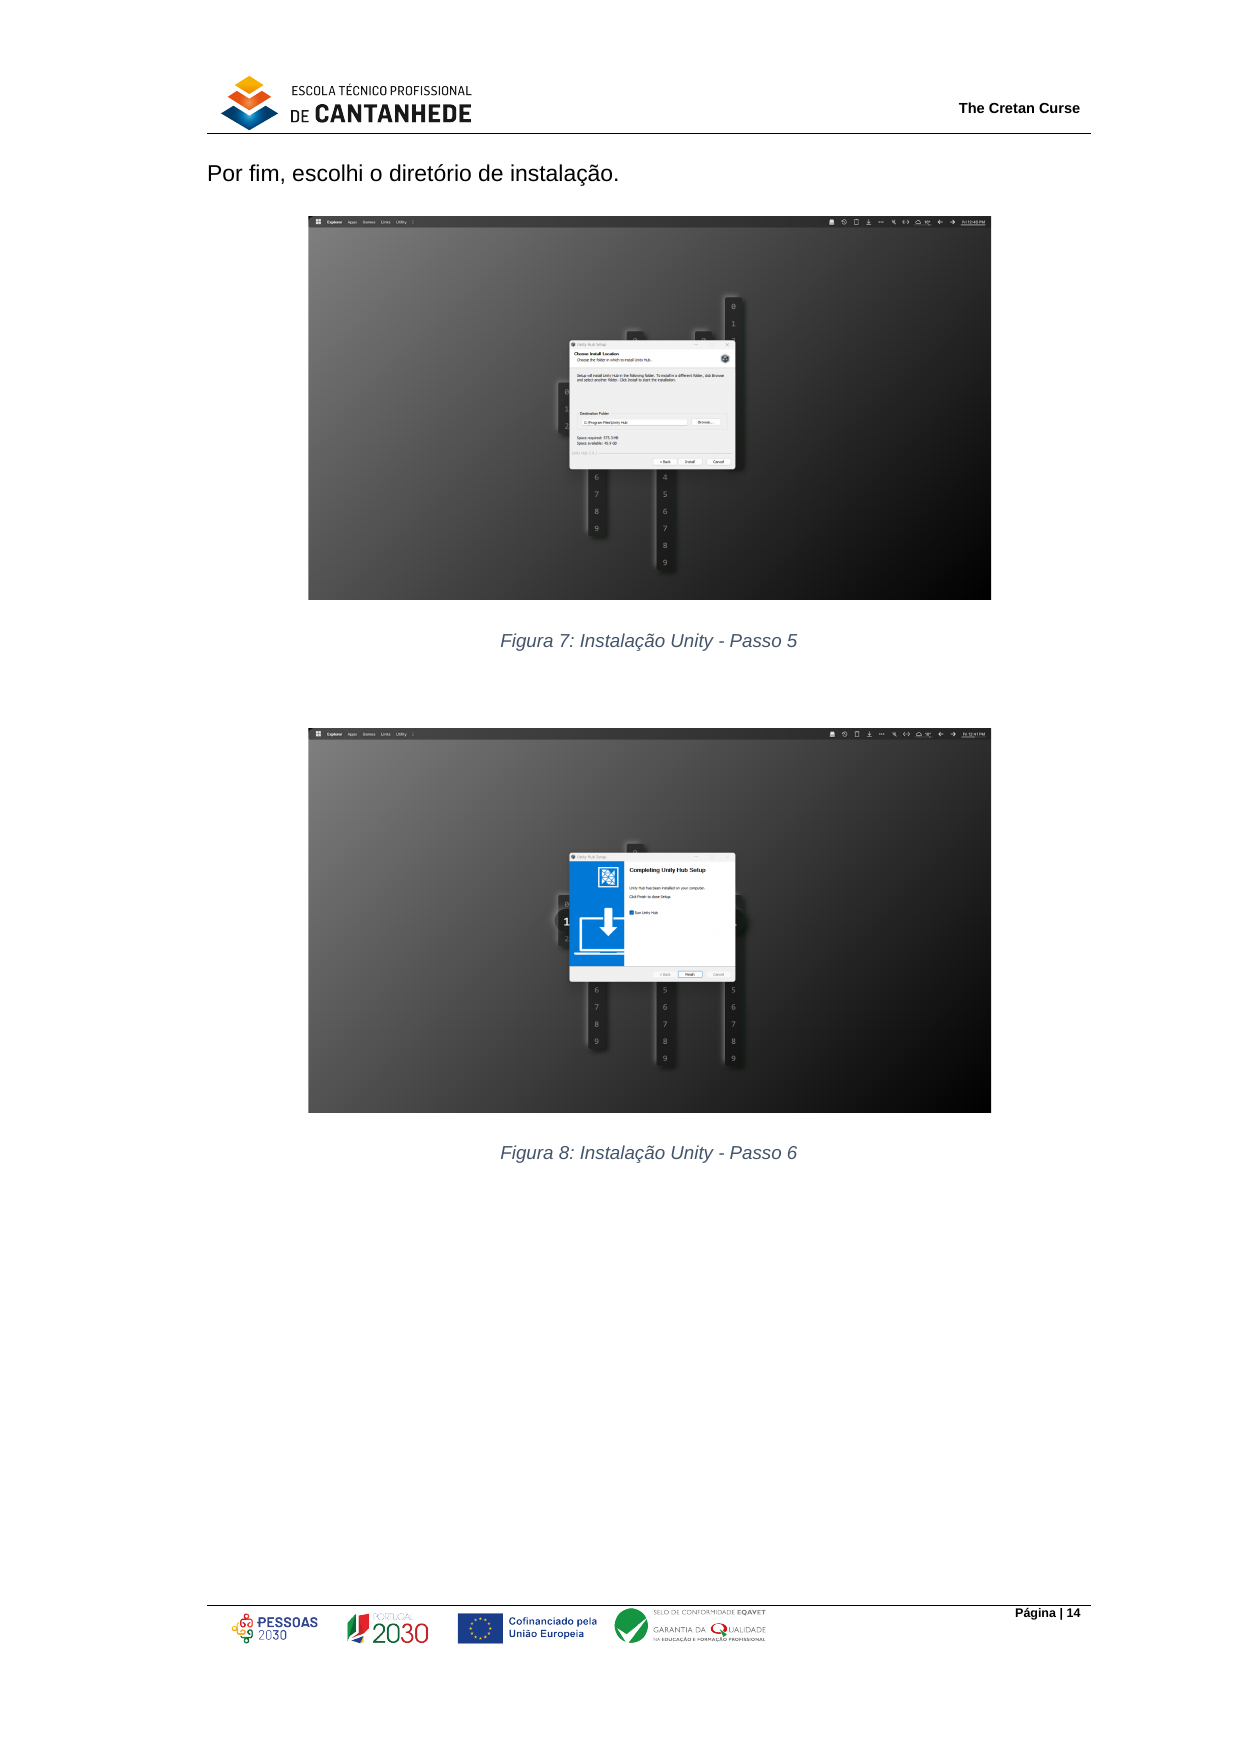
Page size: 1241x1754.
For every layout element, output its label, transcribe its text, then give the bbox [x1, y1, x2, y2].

picture [614, 1608, 766, 1643]
picture [218, 1606, 608, 1654]
picture [308, 216, 992, 600]
text Figura : Instalação Unity - Passo 5 [207, 630, 1092, 651]
picture [218, 73, 475, 133]
picture [308, 728, 992, 1113]
text Figura : Instalação Unity - Passo 6 [207, 1142, 1092, 1163]
text Por fim, escolhi o diretório de instalação. [207, 160, 1092, 186]
